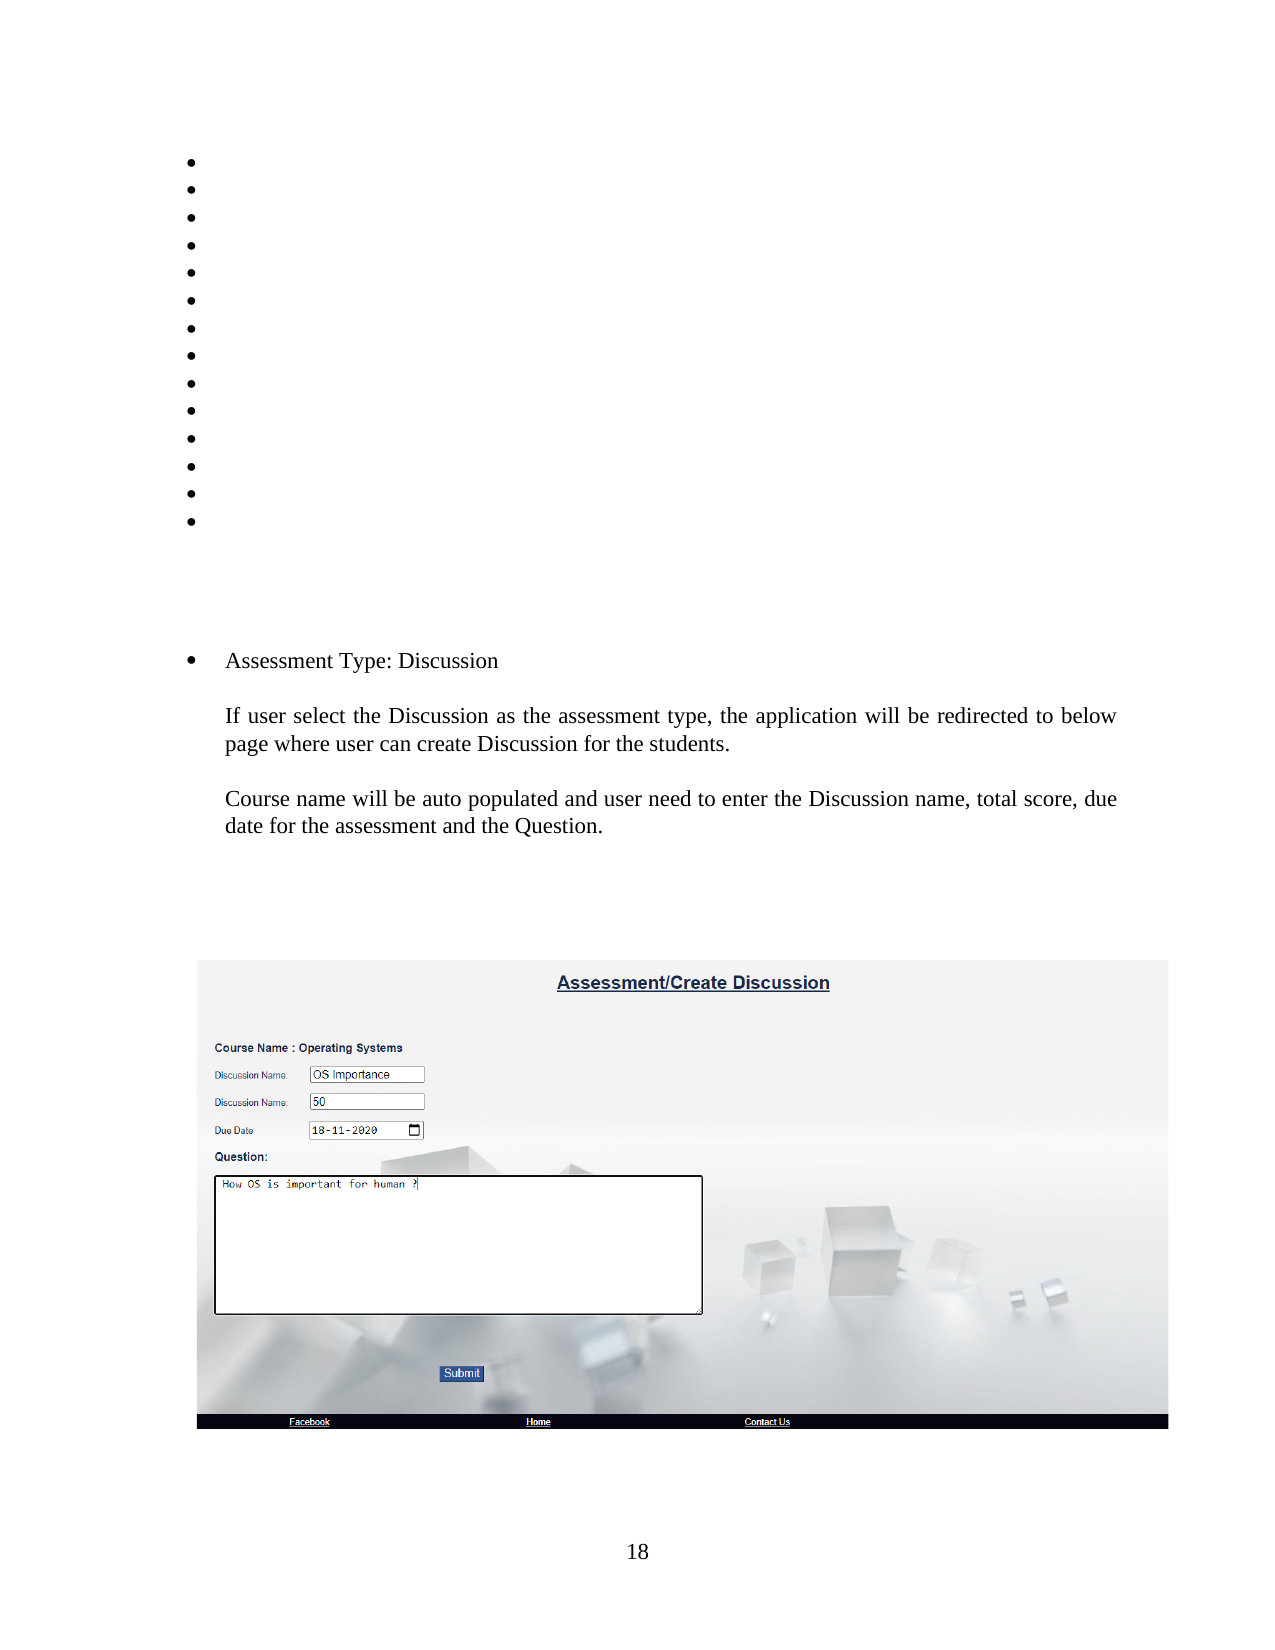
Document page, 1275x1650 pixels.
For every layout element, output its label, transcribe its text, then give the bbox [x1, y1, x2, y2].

list Course name will be auto populated and user need to enter the Discussion name, total score, due date for the assessment and the Question. [225, 785, 1118, 839]
picture [196, 960, 1169, 1430]
list Assessment Type: Discussion [187, 647, 1118, 673]
list If user select the Discussion as the assessment type, the application will be redirected to below page where user can create Discussion for the students. [225, 702, 1118, 756]
